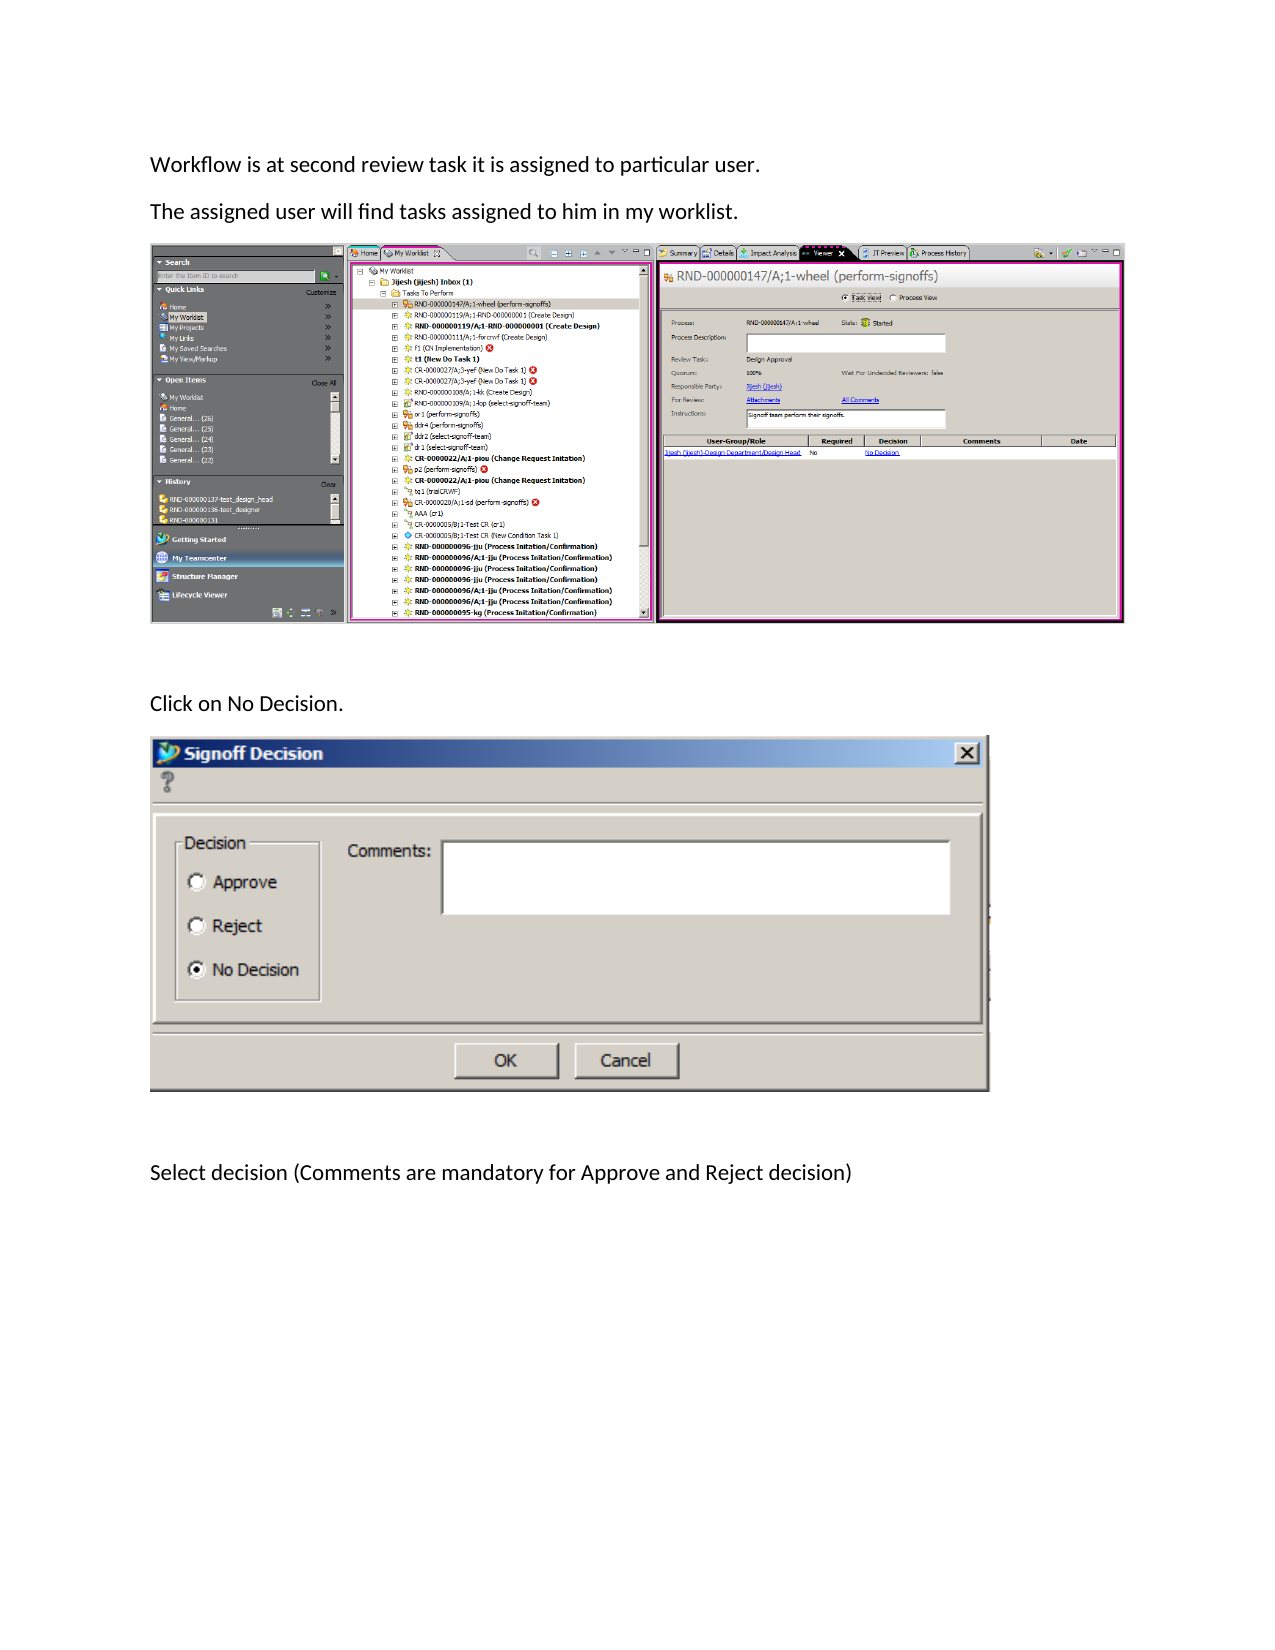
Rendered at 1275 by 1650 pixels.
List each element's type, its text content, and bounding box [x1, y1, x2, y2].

picture [150, 735, 991, 1092]
text Select decision (Comments are mandatory for Approve and Reject decision) [150, 1158, 1125, 1186]
text Workflow is at second review task it is assigned to particular user. [150, 150, 1125, 178]
text Click on No Decision. [150, 689, 1125, 717]
picture [150, 243, 1125, 624]
text The assigned user will find tasks assigned to him in my worklist. [150, 197, 1125, 225]
